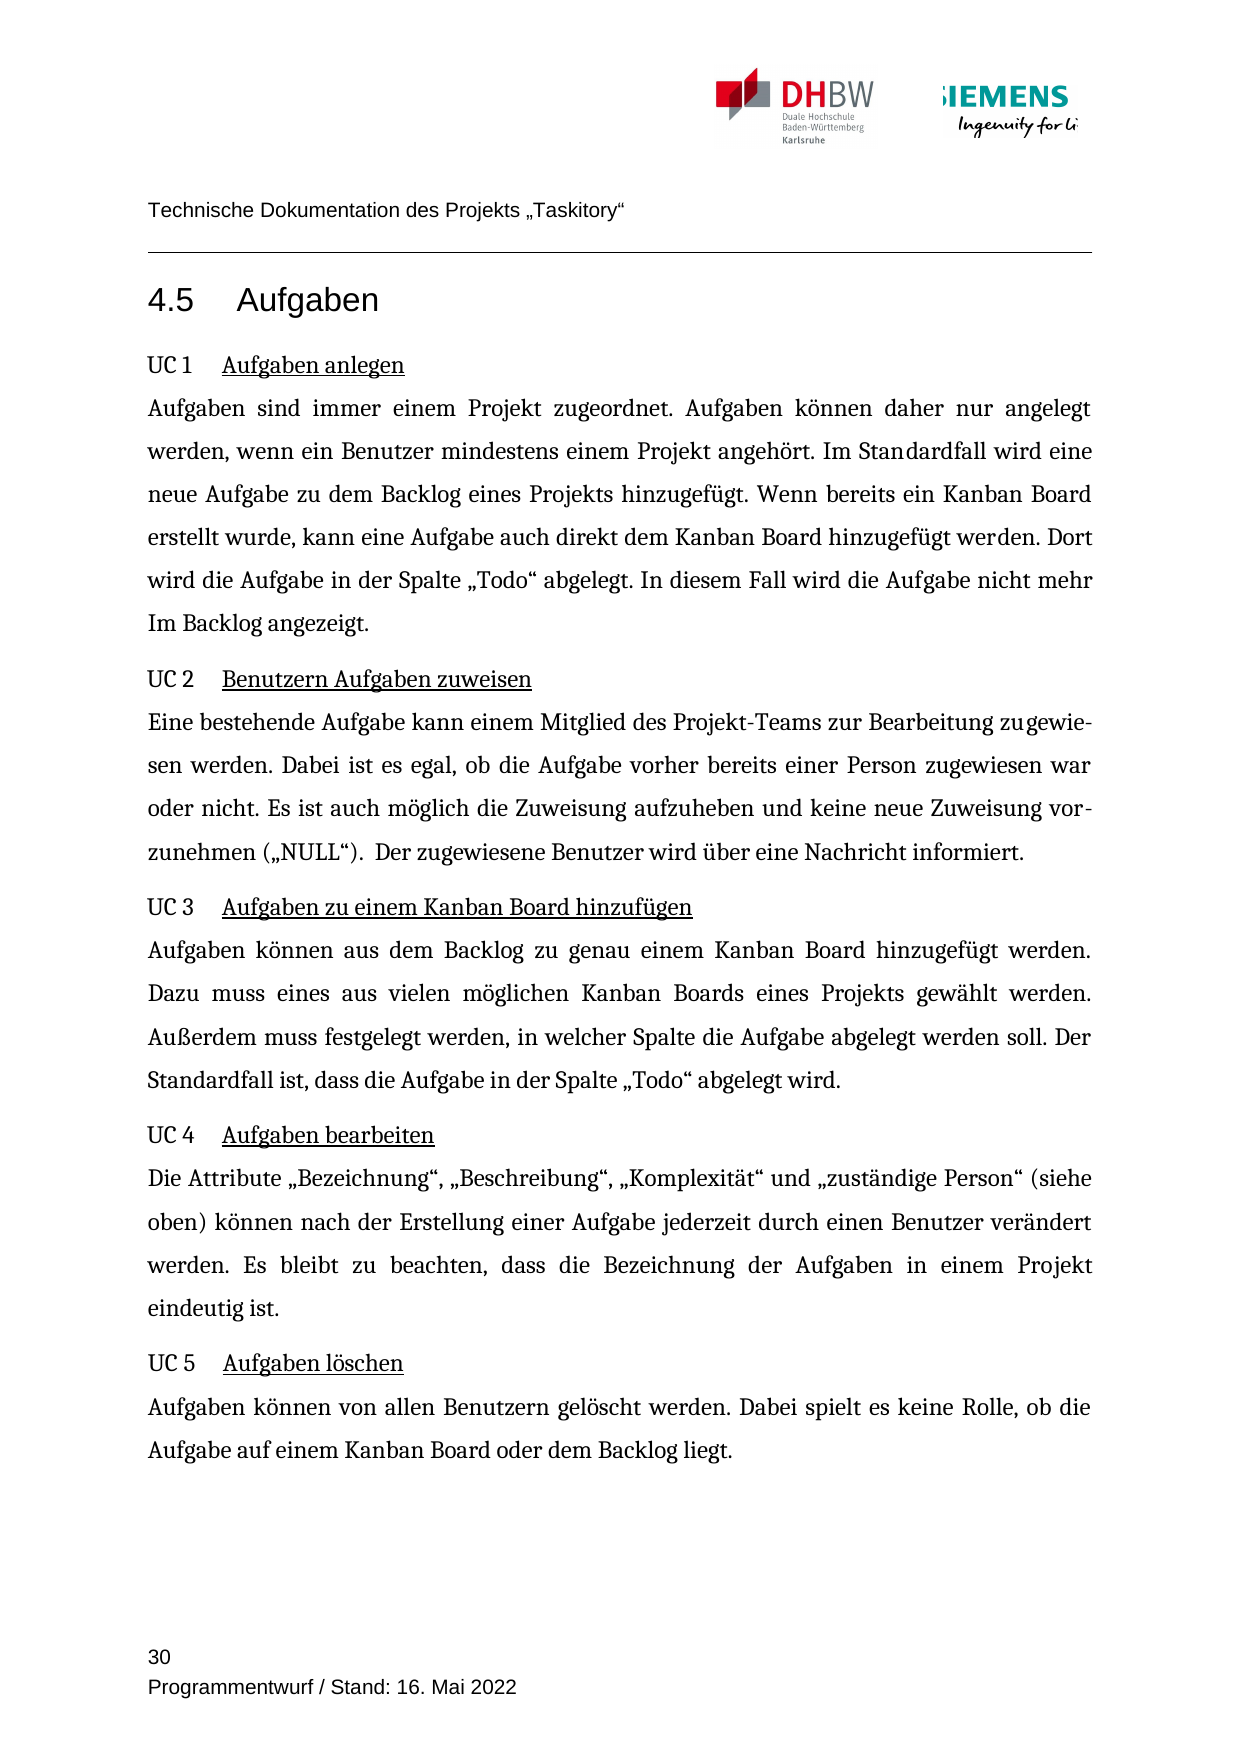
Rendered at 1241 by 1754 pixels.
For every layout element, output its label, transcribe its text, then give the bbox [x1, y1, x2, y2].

text Aufgaben sind immer einem Projekt zugeordnet. Aufgaben können daher nur angelegt werden, wenn ein Benutzer mindestens einem Projekt angehört. Im Standardfall wird eine neue Aufgabe zu dem Backlog eines Projekts hinzugefügt. Wenn bereits ein Kanban Board erstellt wurde, kann eine Aufgabe auch direkt dem Kanban Board hinzugefügt werden. Dort wird die Aufgabe in der Spalte „Todo“ abgelegt. In diesem Fall wird die Aufgabe nicht mehr Im Backlog angezeigt. [148, 394, 1092, 638]
subtitle Aufgaben [148, 281, 1092, 319]
picture [712, 64, 878, 150]
text Aufgaben können aus dem Backlog zu genau einem Kanban Board hinzugefügt werden. Dazu muss eines aus vielen möglichen Kanban Boards eines Projekts gewählt werden. Außerdem muss festgelegt werden, in welcher Spalte die Aufgabe abgelegt werden soll. Der Standardfall ist, dass die Aufgabe in der Spalte „Todo“ abgelegt wird. [148, 936, 1092, 1094]
picture [943, 85, 1078, 138]
text Eine bestehende Aufgabe kann einem Mitglied des Projekt-Teams zur Bearbeitung zugewiesen werden. Dabei ist es egal, ob die Aufgabe vorher bereits einer Person zugewiesen war oder nicht. Es ist auch möglich die Zuweisung aufzuheben und keine neue Zuweisung vorzunehmen („NULL“). Der zugewiesene Benutzer wird über eine Nachricht informiert. [148, 708, 1092, 866]
list Benutzern Aufgaben zuweisen [147, 665, 1092, 694]
text Aufgaben können von allen Benutzern gelöscht werden. Dabei spielt es keine Rolle, ob die Aufgabe auf einem Kanban Board oder dem Backlog liegt. [148, 1392, 1092, 1464]
list Aufgaben löschen [148, 1349, 1092, 1378]
text Die Attribute „Bezeichnung“, „Beschreibung“, „Komplexität“ und „zuständige Person“ (siehe oben) können nach der Erstellung einer Aufgabe jederzeit durch einen Benutzer verändert werden. Es bleibt zu beachten, dass die Bezeichnung der Aufgaben in einem Projekt eindeutig ist. [148, 1164, 1092, 1322]
list Aufgaben bearbeiten [147, 1121, 1092, 1150]
list Aufgaben anlegen [147, 351, 1092, 379]
list Aufgaben zu einem Kanban Board hinzufügen [147, 893, 1092, 922]
